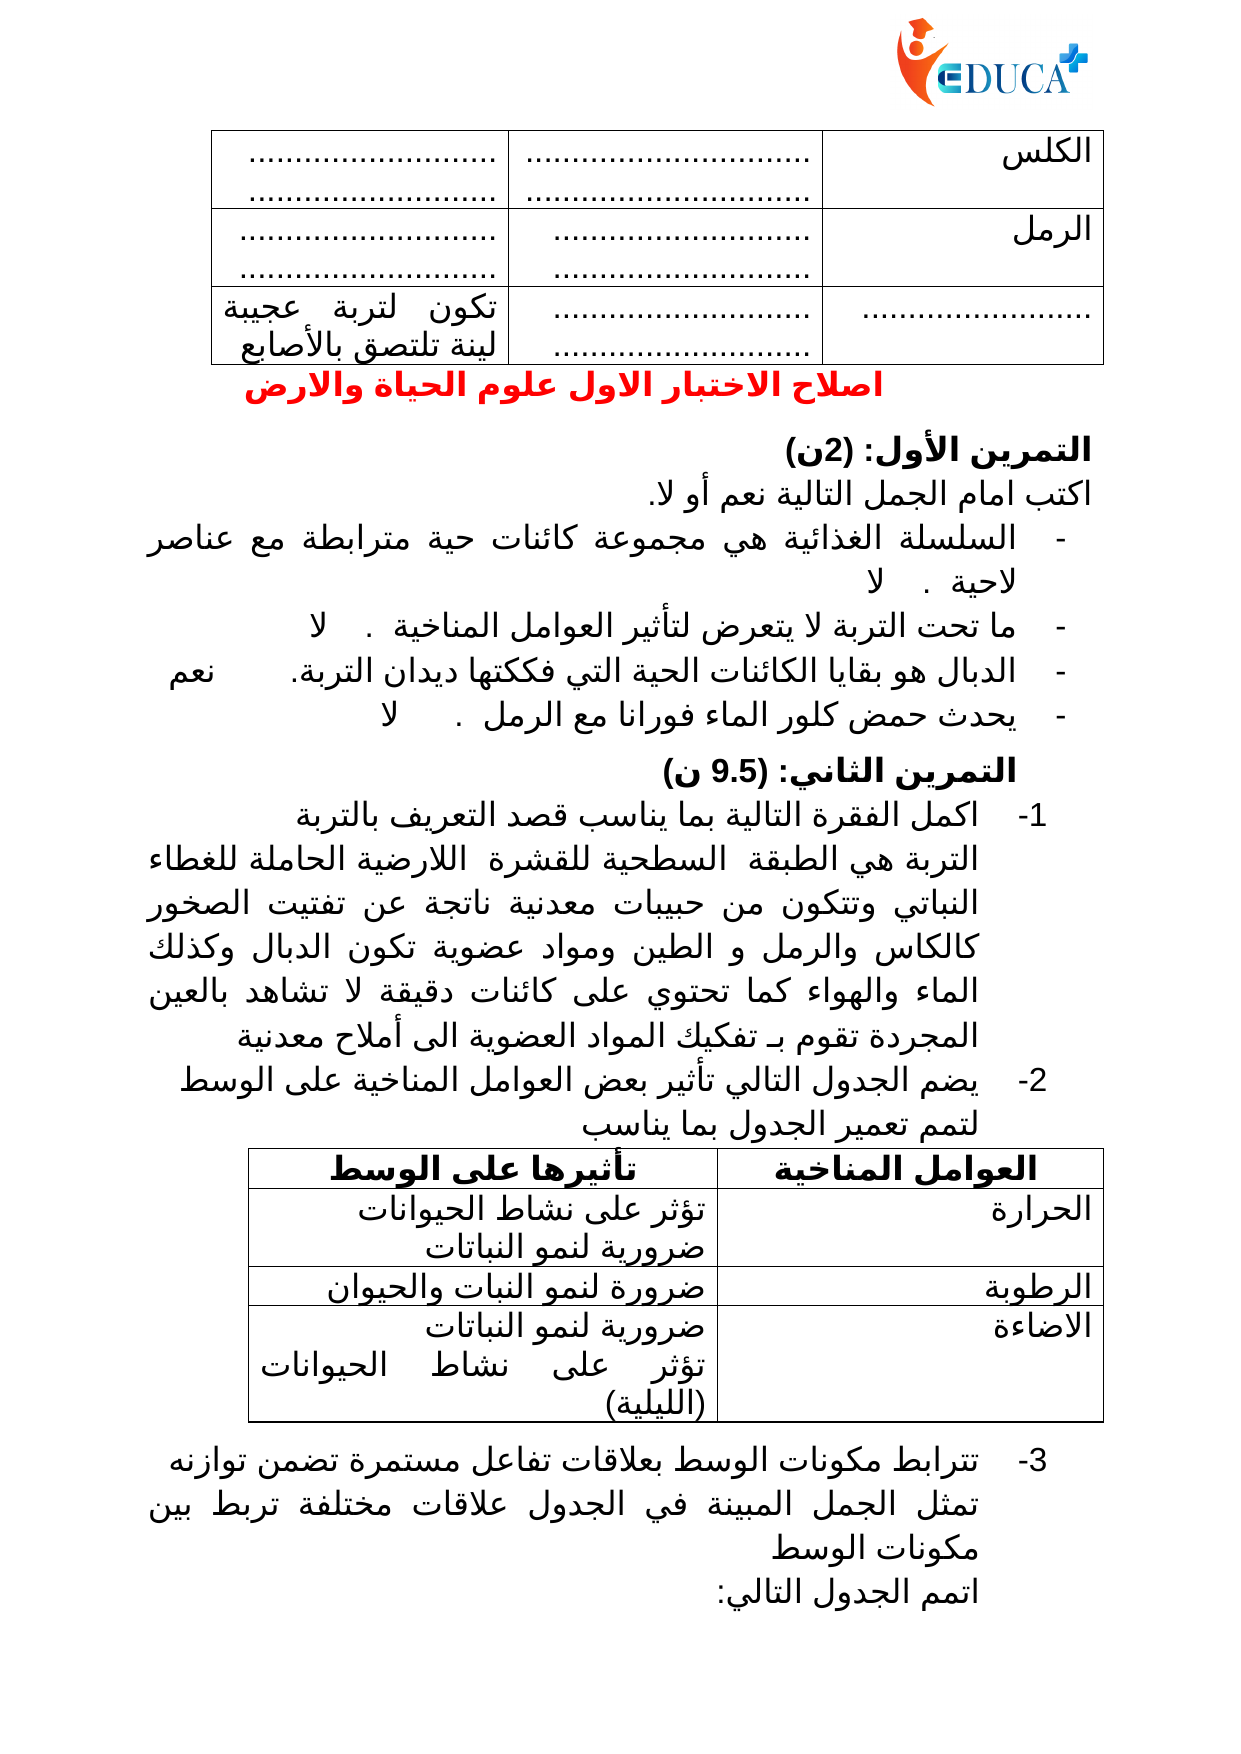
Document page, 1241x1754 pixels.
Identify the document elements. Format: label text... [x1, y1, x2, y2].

list لتمم تعمير الجدول بما يناسب [148, 1104, 980, 1142]
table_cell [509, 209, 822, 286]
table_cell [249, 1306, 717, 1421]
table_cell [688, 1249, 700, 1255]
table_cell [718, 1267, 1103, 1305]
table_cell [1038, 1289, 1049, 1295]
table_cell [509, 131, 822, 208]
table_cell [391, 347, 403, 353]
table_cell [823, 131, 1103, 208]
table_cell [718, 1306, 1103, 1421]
list تترابط مكونات الوسط بعلاقات تفاعل مستمرة تضمن توازنه [148, 1440, 1018, 1478]
list تمثل الجمل المبينة في الجدول علاقات مختلفة تربط بين مكونات الوسط [148, 1484, 980, 1567]
list اتمم الجدول التالي: [148, 1573, 980, 1611]
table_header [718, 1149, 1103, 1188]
list الدبال هو بقايا الكائنات الحية التي فككتها ديدان التربة. نعم [148, 651, 1055, 689]
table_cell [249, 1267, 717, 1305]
list يحدث حمض كلور الماء فورانا مع الرمل. لا [148, 695, 1055, 733]
list التمرين الثاني: (9.5 ن) [148, 751, 1018, 789]
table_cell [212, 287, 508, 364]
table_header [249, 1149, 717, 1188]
list اصلاح الاختبار الاول علوم الحياة والارض [148, 365, 980, 403]
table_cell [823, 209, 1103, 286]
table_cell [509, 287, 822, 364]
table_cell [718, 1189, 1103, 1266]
list السلسلة الغذائية هي مجموعة كائنات حية مترابطة مع عناصر لاحية. لا [148, 518, 1055, 601]
text التمرين الأول: (2ن) [148, 430, 1093, 468]
list اكمل الفقرة التالية بما يناسب قصد التعريف بالتربة [148, 795, 1018, 833]
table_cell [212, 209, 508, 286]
list التربة هي الطبقة السطحية للقشرة اللارضية الحاملة للغطاء النباتي وتتكون من حبيبات معدنية ناتجة عن تفتيت الصخور كالكاس والرمل و الطين ومواد عضوية تكون الدبال وكذلك الماء والهواء كما تحتوي على كائنات دقيقة لا تشاهد بالعين المجردة تقوم بـ تفكيك المواد العضوية الى أملاح معدنية [148, 839, 980, 1054]
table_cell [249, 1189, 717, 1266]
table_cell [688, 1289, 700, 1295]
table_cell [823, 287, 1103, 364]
picture [890, 14, 1093, 110]
text اكتب امام الجمل التالية نعم أو لا. [148, 474, 1093, 512]
list ما تحت التربة لا يتعرض لتأثير العوامل المناخية. لا [148, 607, 1055, 645]
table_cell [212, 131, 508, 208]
list يضم الجدول التالي تأثير بعض العوامل المناخية على الوسط [148, 1060, 1018, 1098]
